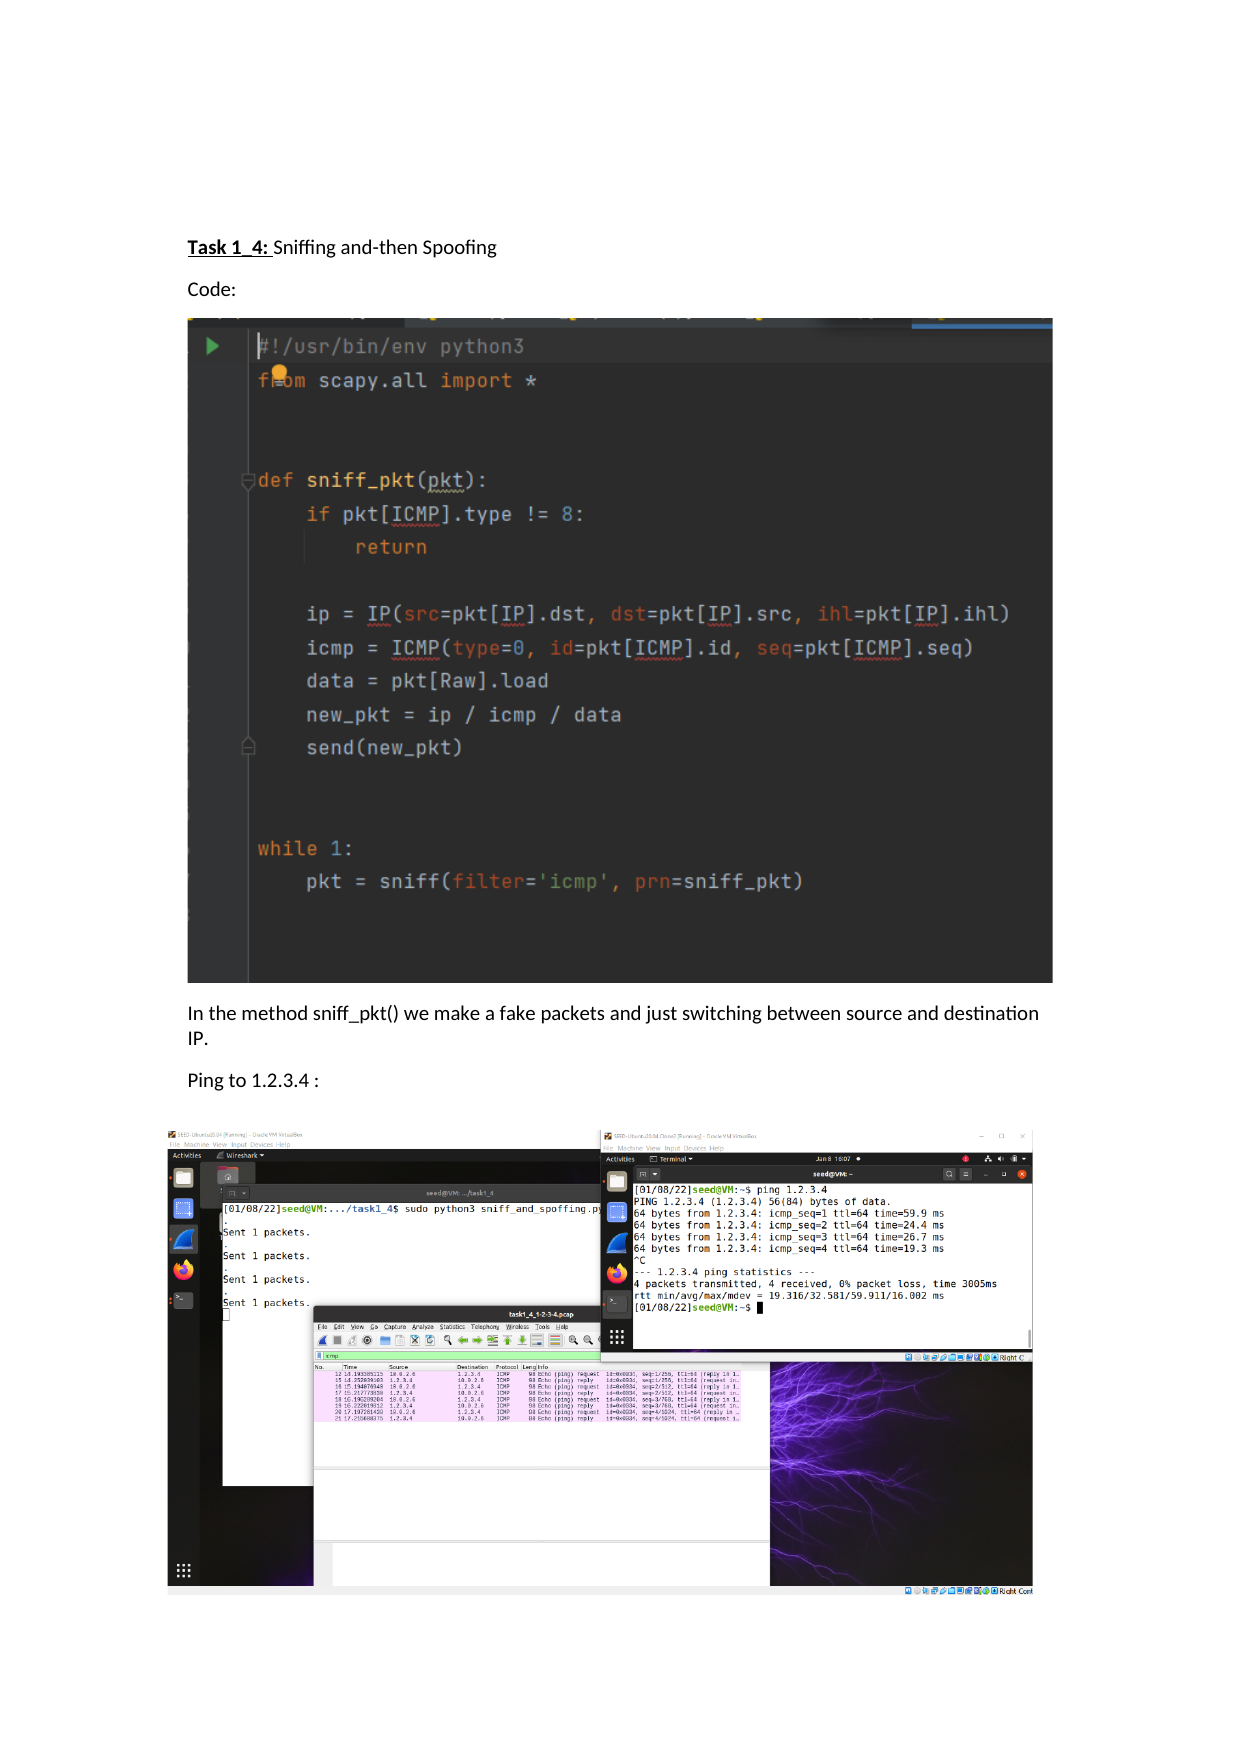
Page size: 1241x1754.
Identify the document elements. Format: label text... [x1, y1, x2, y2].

text Code: [187, 276, 1053, 302]
text In the method sniff_pkt() we make a fake packets and just switching between source and destination IP. [187, 1000, 1053, 1051]
text Ping to 1.2.3.4 : [187, 1067, 1053, 1093]
picture [187, 318, 1053, 983]
text Task 1_4: Sniffing and-then Spoofing [187, 234, 1053, 259]
picture [167, 1130, 1033, 1595]
